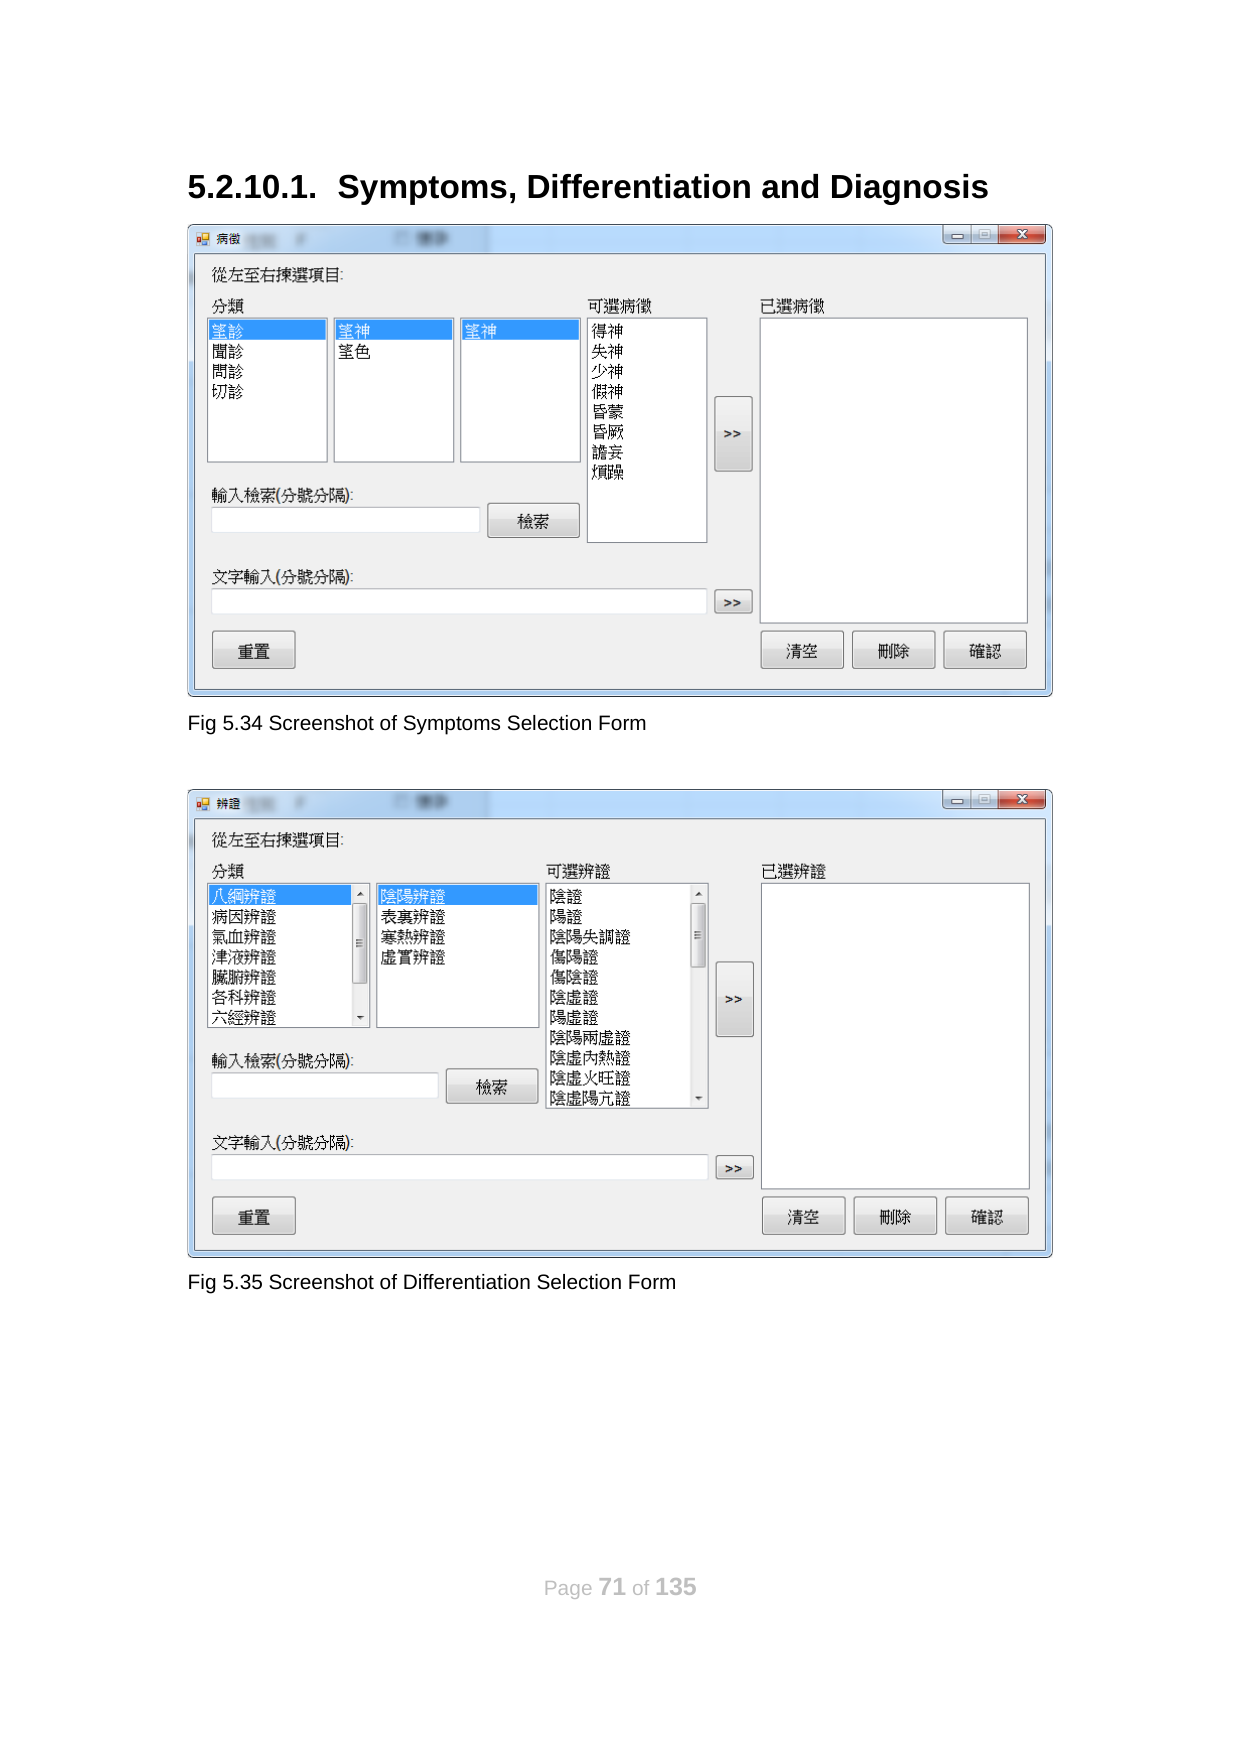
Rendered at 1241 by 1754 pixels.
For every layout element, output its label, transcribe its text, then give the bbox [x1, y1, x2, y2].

picture [187, 789, 1053, 1258]
subtitle Symptoms, Differentiation and Diagnosis [187, 167, 1053, 205]
picture [187, 224, 1053, 697]
